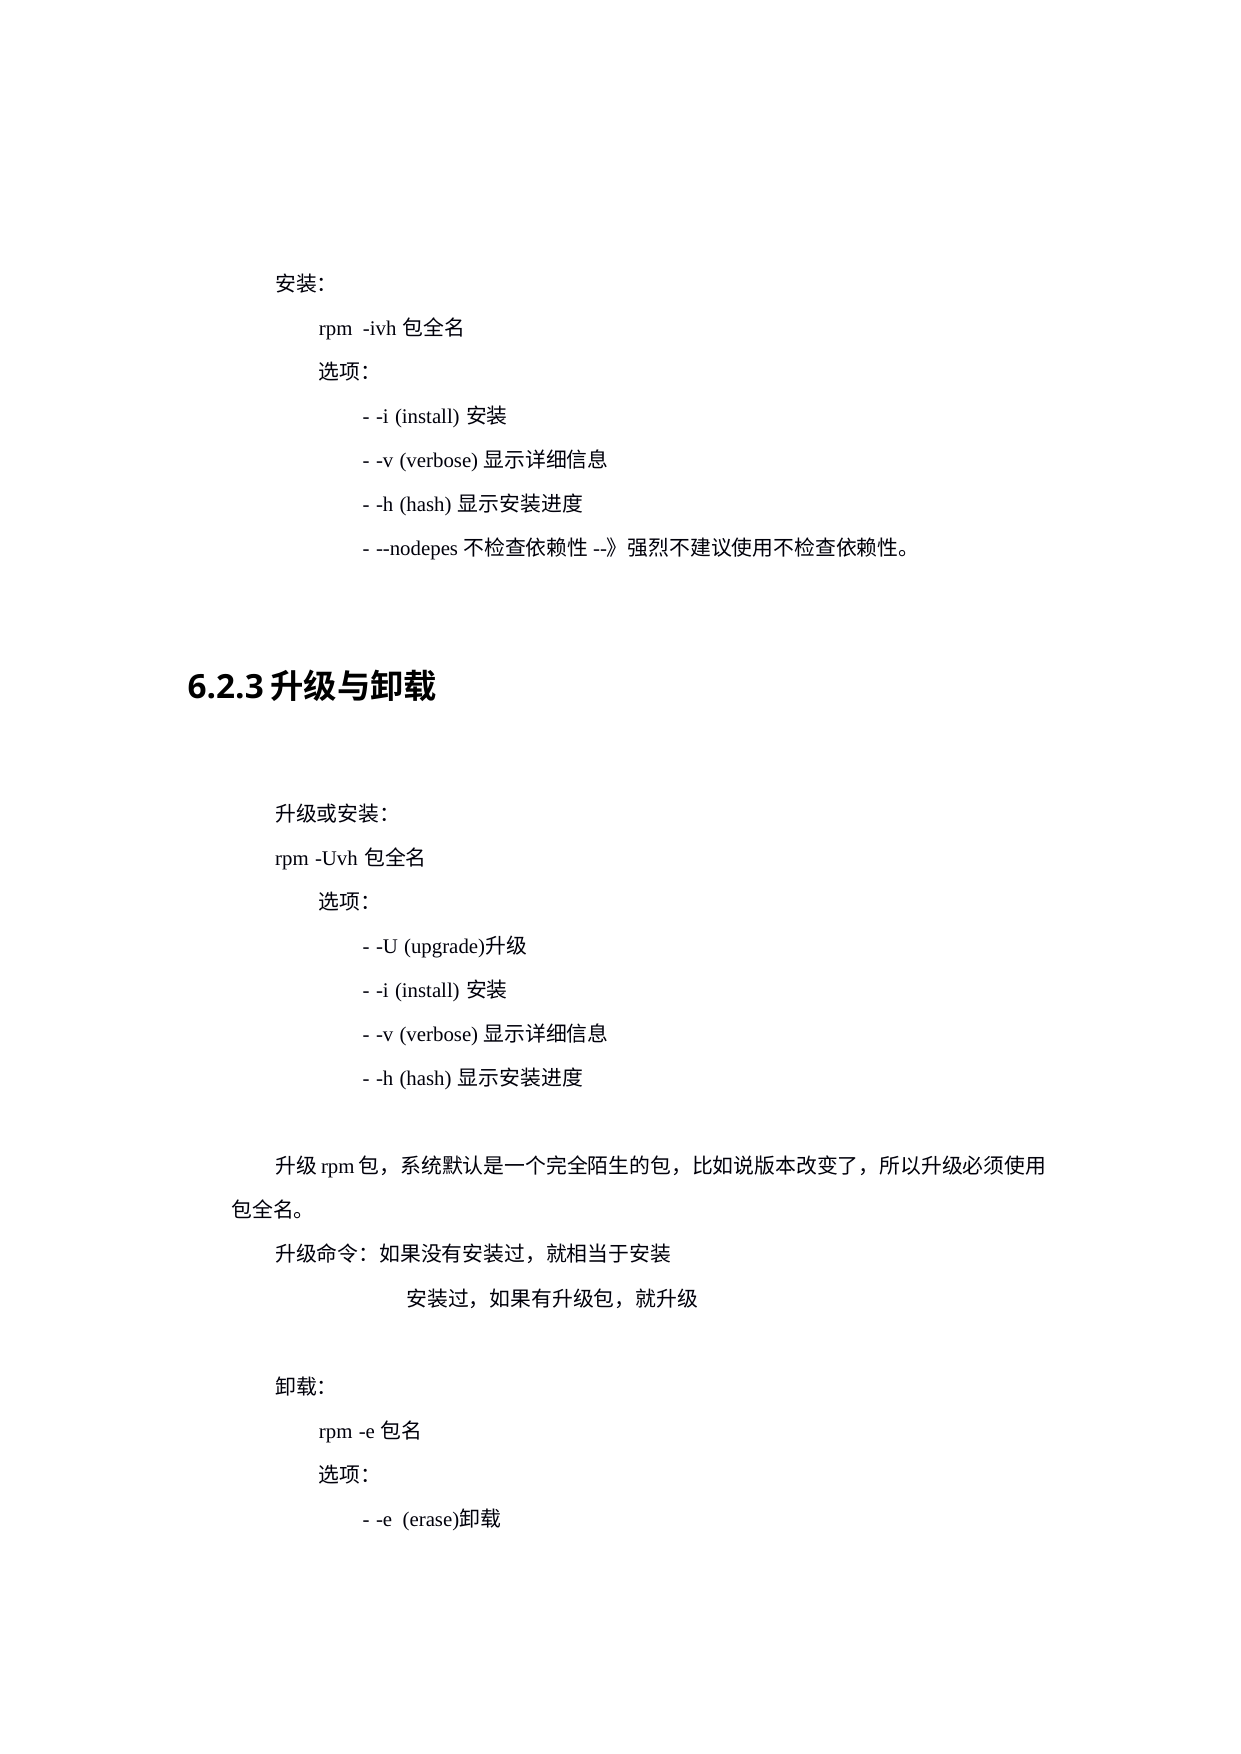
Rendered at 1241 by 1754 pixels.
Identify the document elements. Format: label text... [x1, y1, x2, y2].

text rpm -e 包名 [275, 1407, 1053, 1451]
text 卸载： [231, 1363, 1053, 1407]
text 安装过，如果有升级包，就升级 [362, 1275, 1053, 1319]
text - -h (hash) 显示安装进度 [319, 480, 1053, 524]
text 选项： [275, 1451, 1053, 1495]
text - -U (upgrade)升级 [319, 922, 1053, 966]
text 选项： [275, 348, 1053, 392]
text - --nodepes 不检查依赖性 --》强烈不建议使用不检查依赖性。 [319, 524, 1053, 568]
text rpm -Uvh 包全名 [231, 834, 1053, 878]
text - -h (hash) 显示安装进度 [319, 1054, 1053, 1099]
text - -e (erase)卸载 [319, 1495, 1053, 1539]
text - -i (install) 安装 [319, 392, 1053, 436]
text - -v (verbose) 显示详细信息 [319, 436, 1053, 480]
text rpm -ivh 包全名 [275, 304, 1053, 348]
text 选项： [275, 878, 1053, 922]
subtitle 6.2.3升级与卸载 [187, 640, 1053, 728]
text 升级或安装： [231, 790, 1053, 834]
text 升级rpm包，系统默认是一个完全陌生的包，比如说版本改变了，所以升级必须使用包全名。 [231, 1143, 1053, 1231]
text - -v (verbose) 显示详细信息 [319, 1011, 1053, 1054]
text 安装： [231, 260, 1053, 304]
text 升级命令：如果没有安装过，就相当于安装 [231, 1231, 1053, 1275]
text - -i (install) 安装 [319, 966, 1053, 1011]
